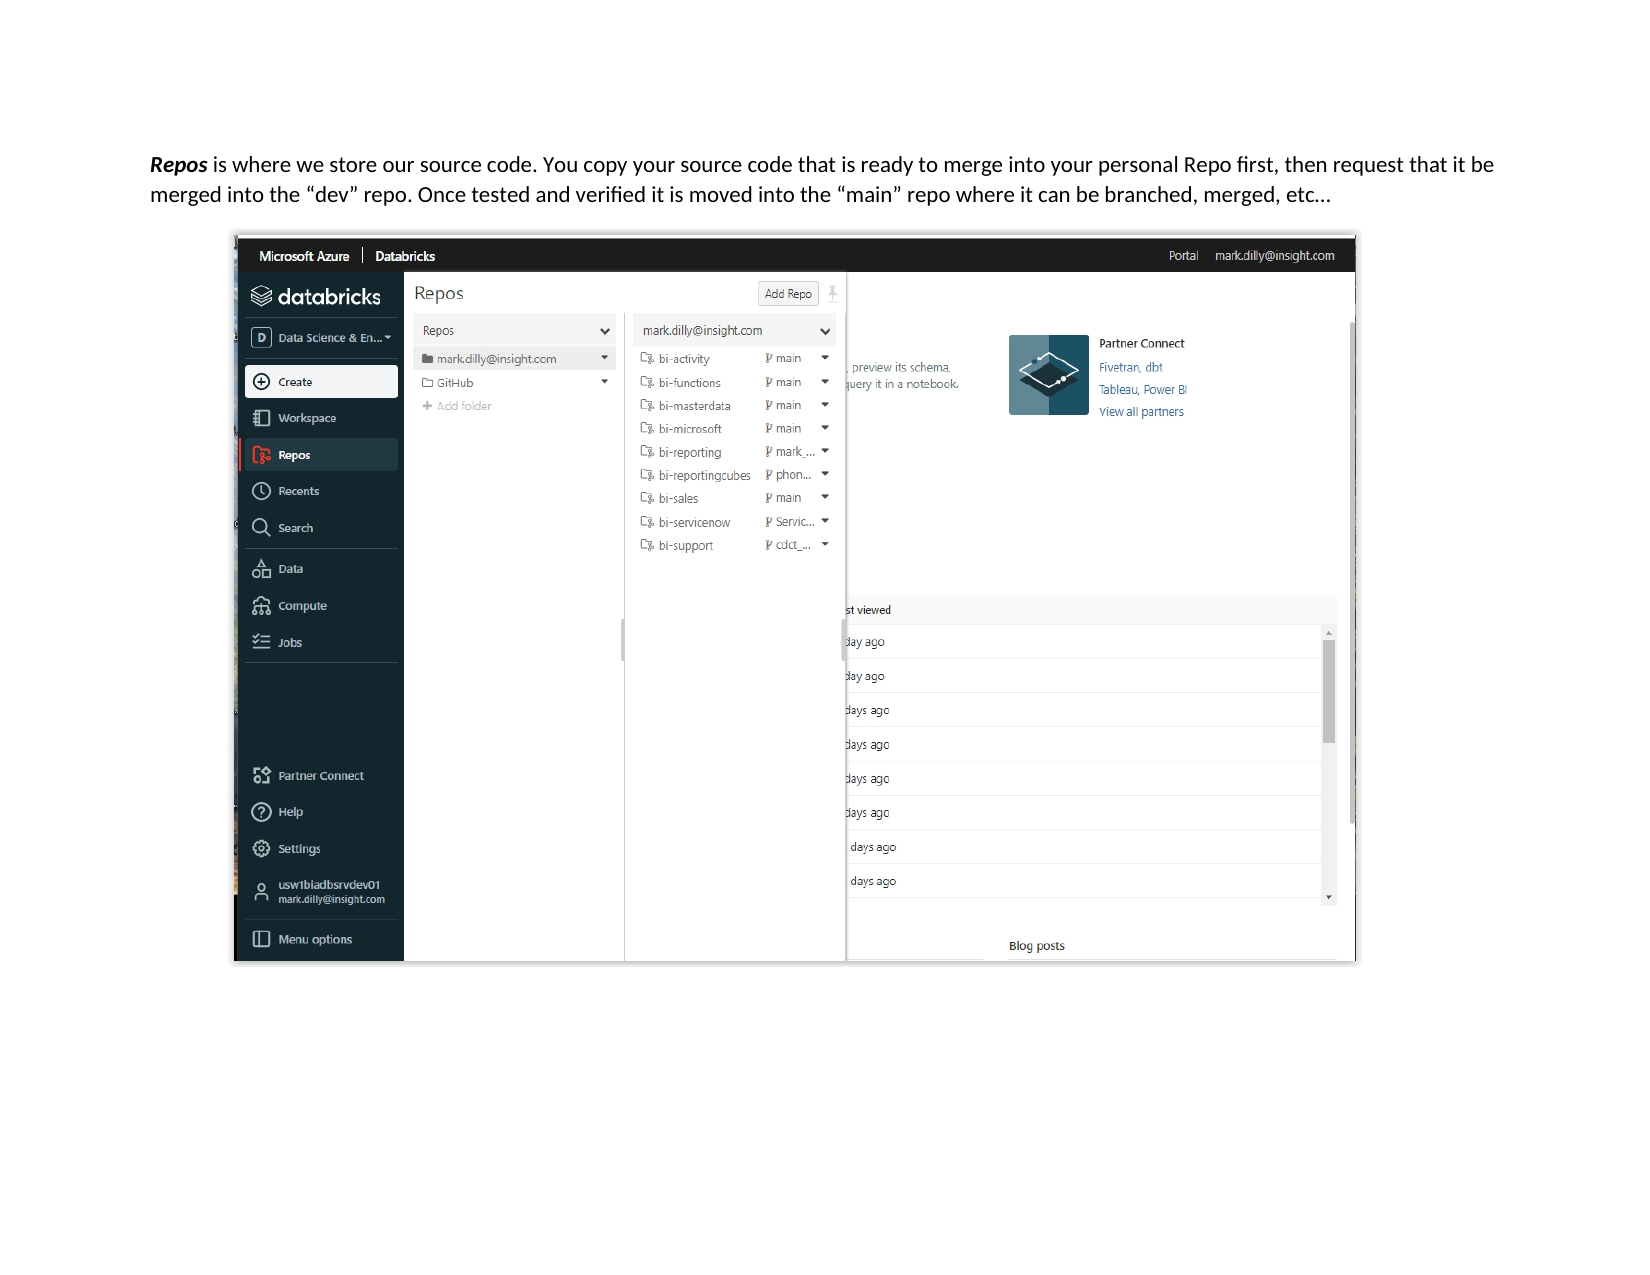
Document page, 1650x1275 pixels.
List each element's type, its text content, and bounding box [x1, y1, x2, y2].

text Repos is where we store our source code. You copy your source code that is ready to merge into your personal Repo first, then request that it be merged into the “dev” repo. Once tested and verified it is moved into the “main” repo where it can be branched, merged, etc… [150, 150, 1500, 208]
picture [225, 227, 1363, 968]
